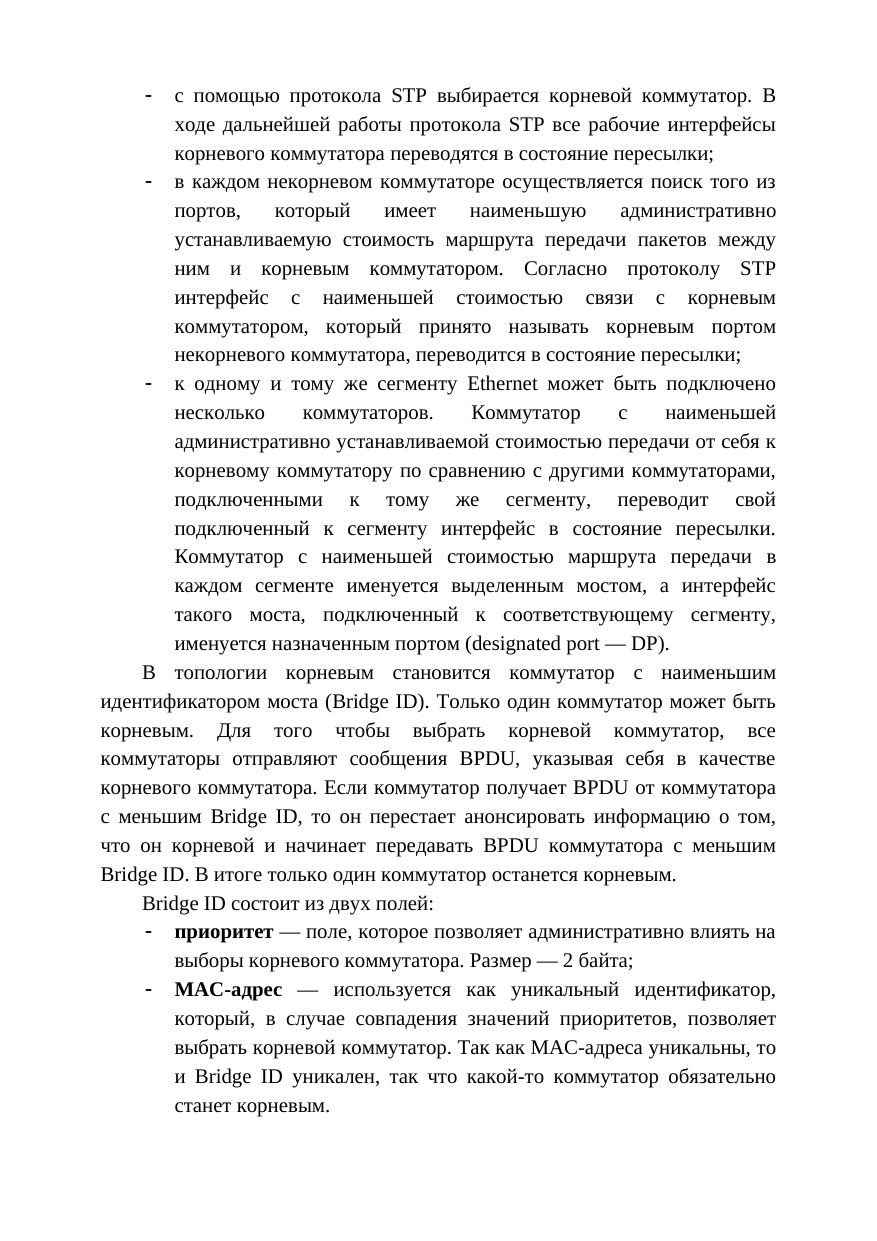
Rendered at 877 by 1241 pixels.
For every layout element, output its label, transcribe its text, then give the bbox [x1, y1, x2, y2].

text в каждом некорневом коммутаторе осуществляется поиск того из портов, который имеет наименьшую административно устанавливаемую стоимость маршрута передачи пакетов между ним и корневым коммутатором. Согласно протоколу STP интерфейс с наименьшей стоимостью связи с корневым коммутатором, который принято называть корневым портом некорневого коммутатора, переводится в состояние пересылки; [145, 169, 777, 366]
text приоритет — поле, которое позволяет административно влиять на выборы корневого коммутатора. Размер — 2 байта; [145, 919, 777, 972]
text с помощью протокола STP выбирается корневой коммутатор. В ходе дальнейшей работы протокола STP все рабочие интерфейсы корневого коммутатора переводятся в состояние пересылки; [145, 83, 777, 164]
text MAC-адрес — используется как уникальный идентификатор, который, в случае совпадения значений приоритетов, позволяет выбрать корневой коммутатор. Так как MAC-адреса уникальны, то и Bridge ID уникален, так что какой-то коммутатор обязательно станет корневым. [145, 977, 777, 1117]
text к одному и тому же сегменту Ethernet может быть подключено несколько коммутаторов. Коммутатор с наименьшей административно устанавливаемой стоимостью передачи от себя к корневому коммутатору по сравнению с другими коммутаторами, подключенными к тому же сегменту, переводит свой подключенный к сегменту интерфейс в состояние пересылки. Коммутатор с наименьшей стоимостью маршрута передачи в каждом сегменте именуется выделенным мостом, а интерфейс такого моста, подключенный к соответствующему сегменту, именуется назначенным портом (designated port — DP). [145, 371, 777, 655]
text В топологии корневым становится коммутатор с наименьшим идентификатором моста (Bridge ID). Только один коммутатор может быть корневым. Для того чтобы выбрать корневой коммутатор, все коммутаторы отправляют сообщения BPDU, указывая себя в качестве корневого коммутатора. Если коммутатор получает BPDU от коммутатора с меньшим Bridge ID, то он перестает анонсировать информацию о том, что он корневой и начинает передавать BPDU коммутатора с меньшим Bridge ID. В итоге только один коммутатор останется корневым. [100, 660, 777, 886]
text Bridge ID состоит из двух полей: [100, 891, 777, 915]
